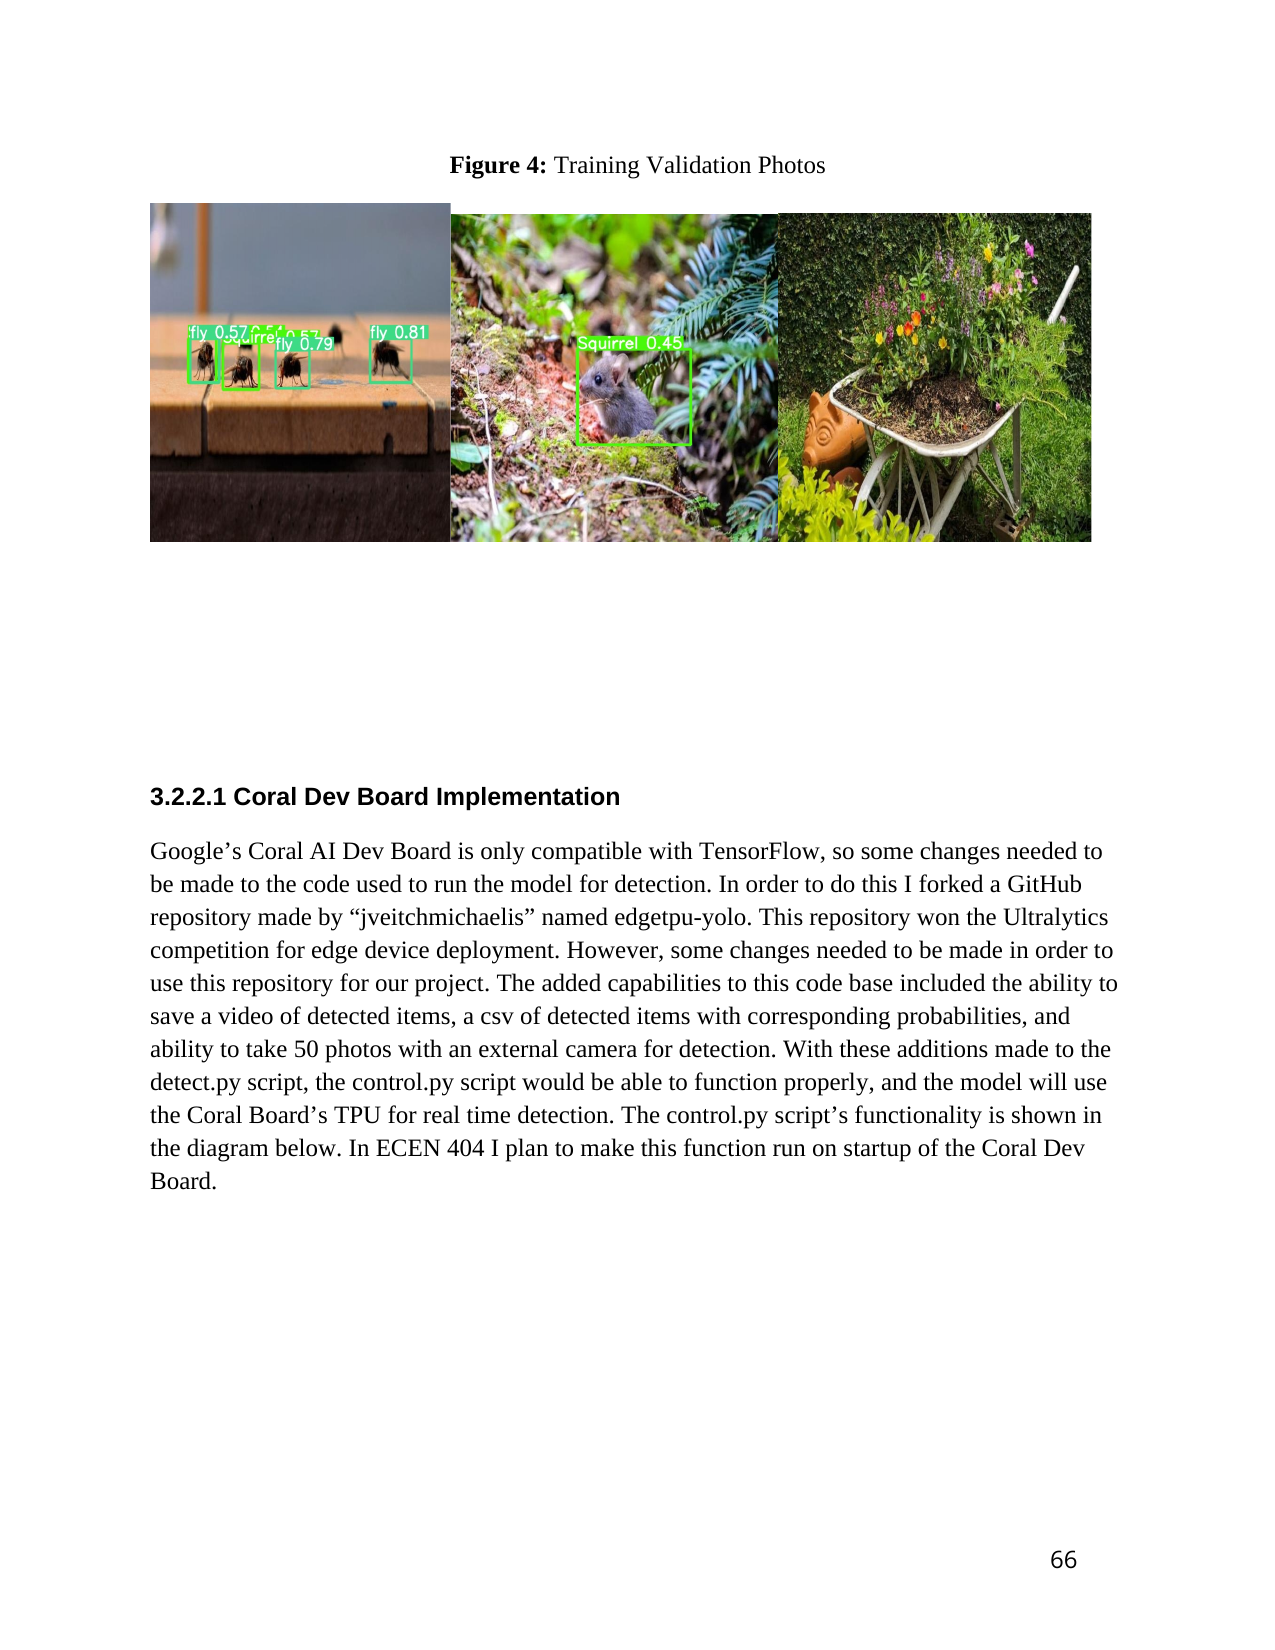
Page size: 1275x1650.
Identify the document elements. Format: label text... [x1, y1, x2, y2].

picture [150, 203, 1092, 542]
text Figure 4: Training Validation Photos [150, 150, 1125, 179]
text 3.2.2.1 Coral Dev Board Implementation [150, 782, 1125, 811]
text Google’s Coral AI Dev Board is only compatible with TensorFlow, so some changes needed to be made to the code used to run the model for detection. In order to do this I forked a GitHub repository made by “jveitchmichaelis” named edgetpu-yolo. This repository won the Ultralytics competition for edge device deployment. However, some changes needed to be made in order to use this repository for our project. The added capabilities to this code base included the ability to save a video of detected items, a csv of detected items with corresponding probabilities, and ability to take 50 photos with an external camera for detection. With these additions made to the detect.py script, the control.py script would be able to function properly, and the model will use the Coral Board’s TPU for real time detection. The control.py script’s functionality is shown in the diagram below. In ECEN 404 I plan to make this function run on startup of the Coral Dev Board. [150, 836, 1125, 1195]
